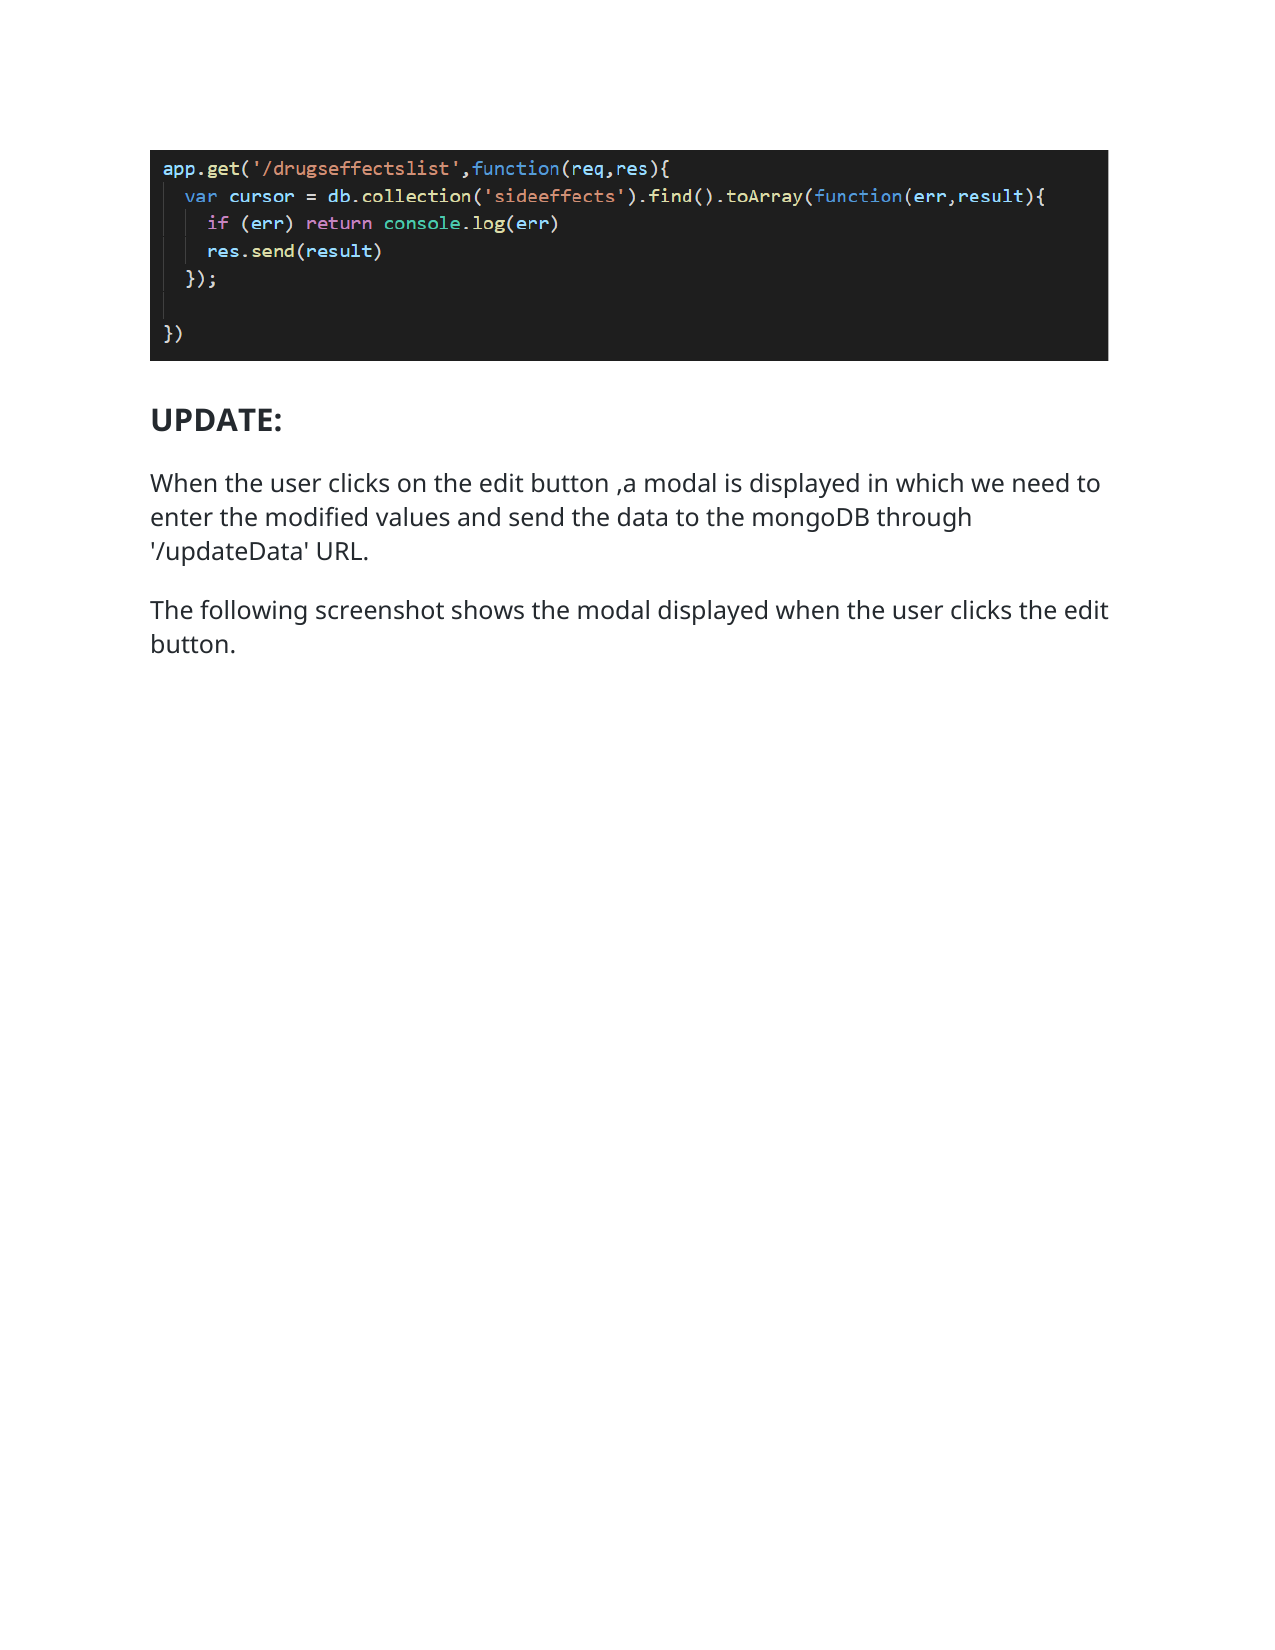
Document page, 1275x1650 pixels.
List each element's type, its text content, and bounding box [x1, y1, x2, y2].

text The following screenshot shows the modal displayed when the user clicks the edit button. [150, 593, 1125, 661]
text UPDATE: [150, 398, 1125, 441]
picture [150, 150, 1109, 361]
text When the user clicks on the edit button ,a modal is displayed in which we need to enter the modified values and send the data to the mongoDB through '/updateData' URL. [150, 466, 1125, 568]
